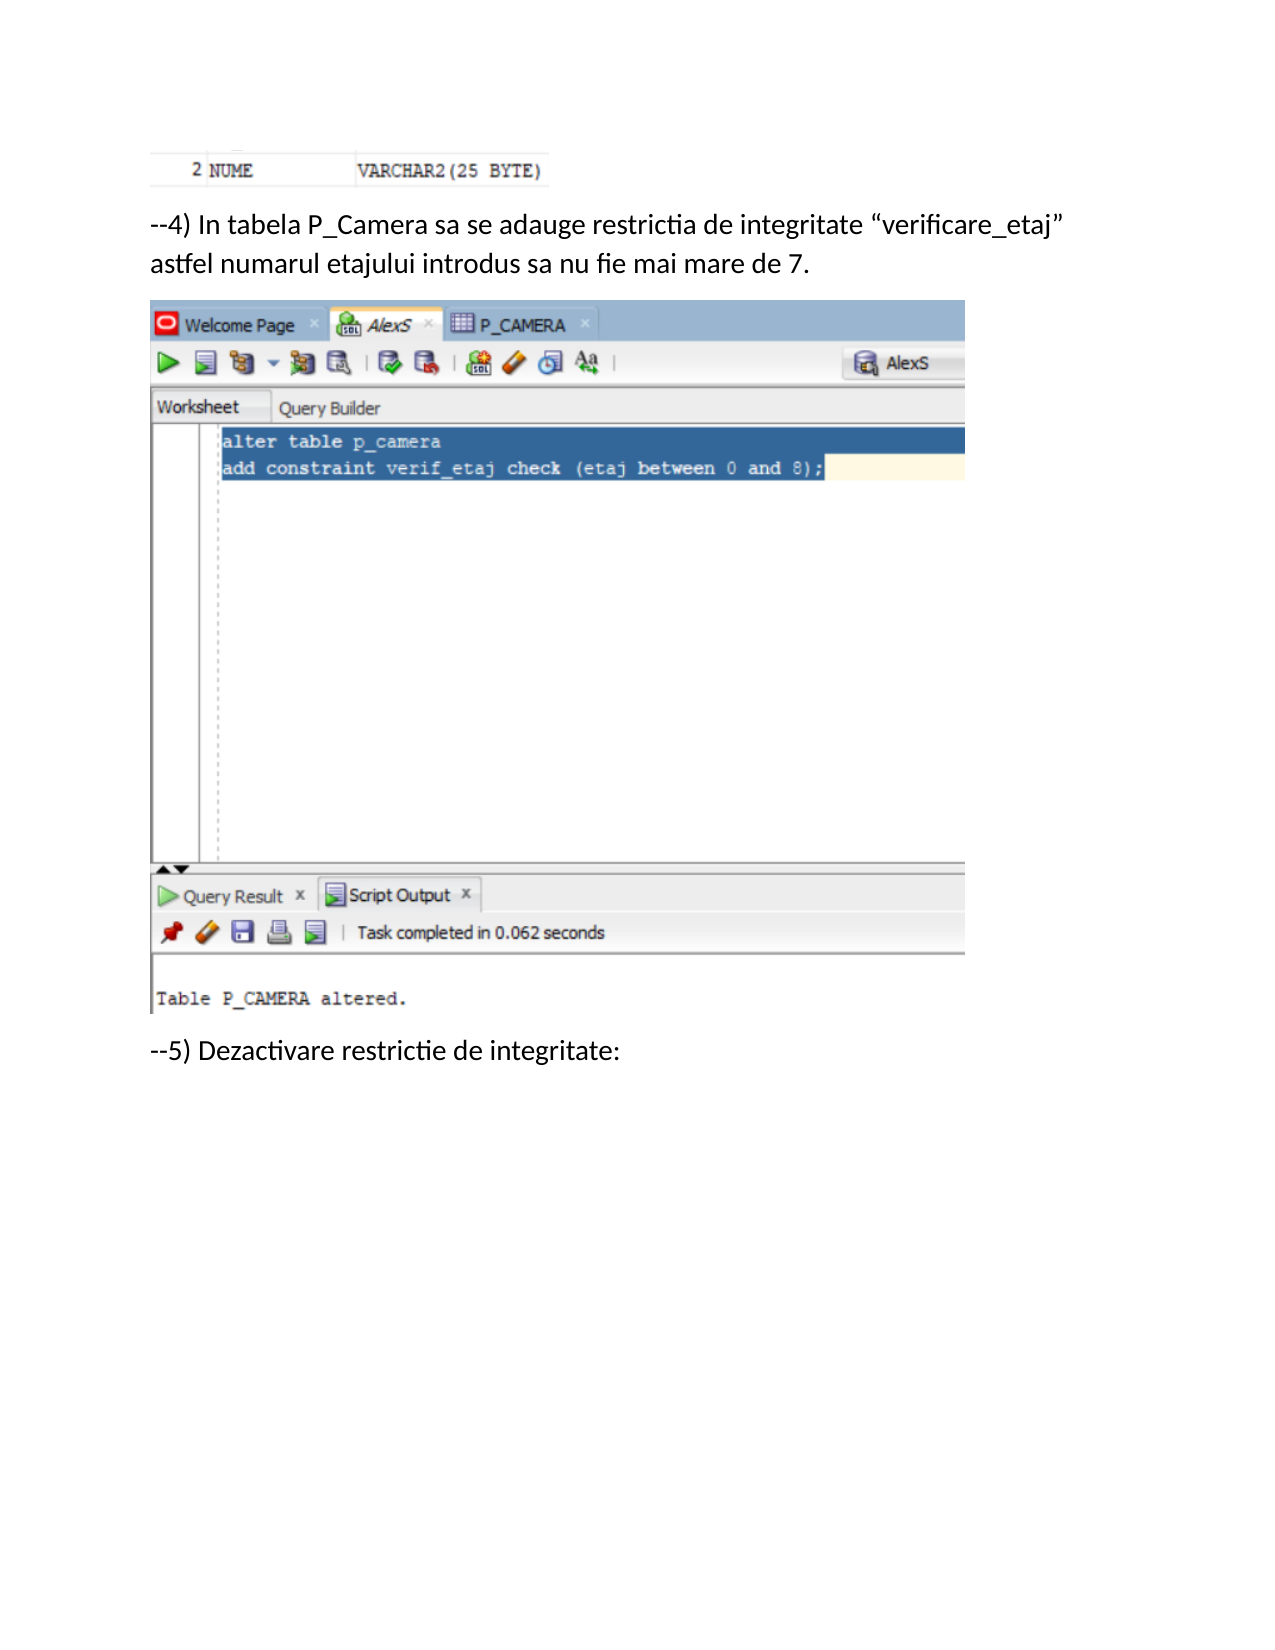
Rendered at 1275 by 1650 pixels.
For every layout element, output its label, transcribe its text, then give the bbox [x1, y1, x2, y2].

text --4) In tabela P_Camera sa se adauge restrictia de integritate “verificare_etaj” astfel numarul etajului introdus sa nu fie mai mare de 7. [150, 206, 1125, 280]
picture [150, 150, 549, 188]
picture [150, 300, 965, 1014]
text --5) Dezactivare restrictie de integritate: [150, 1032, 1125, 1068]
